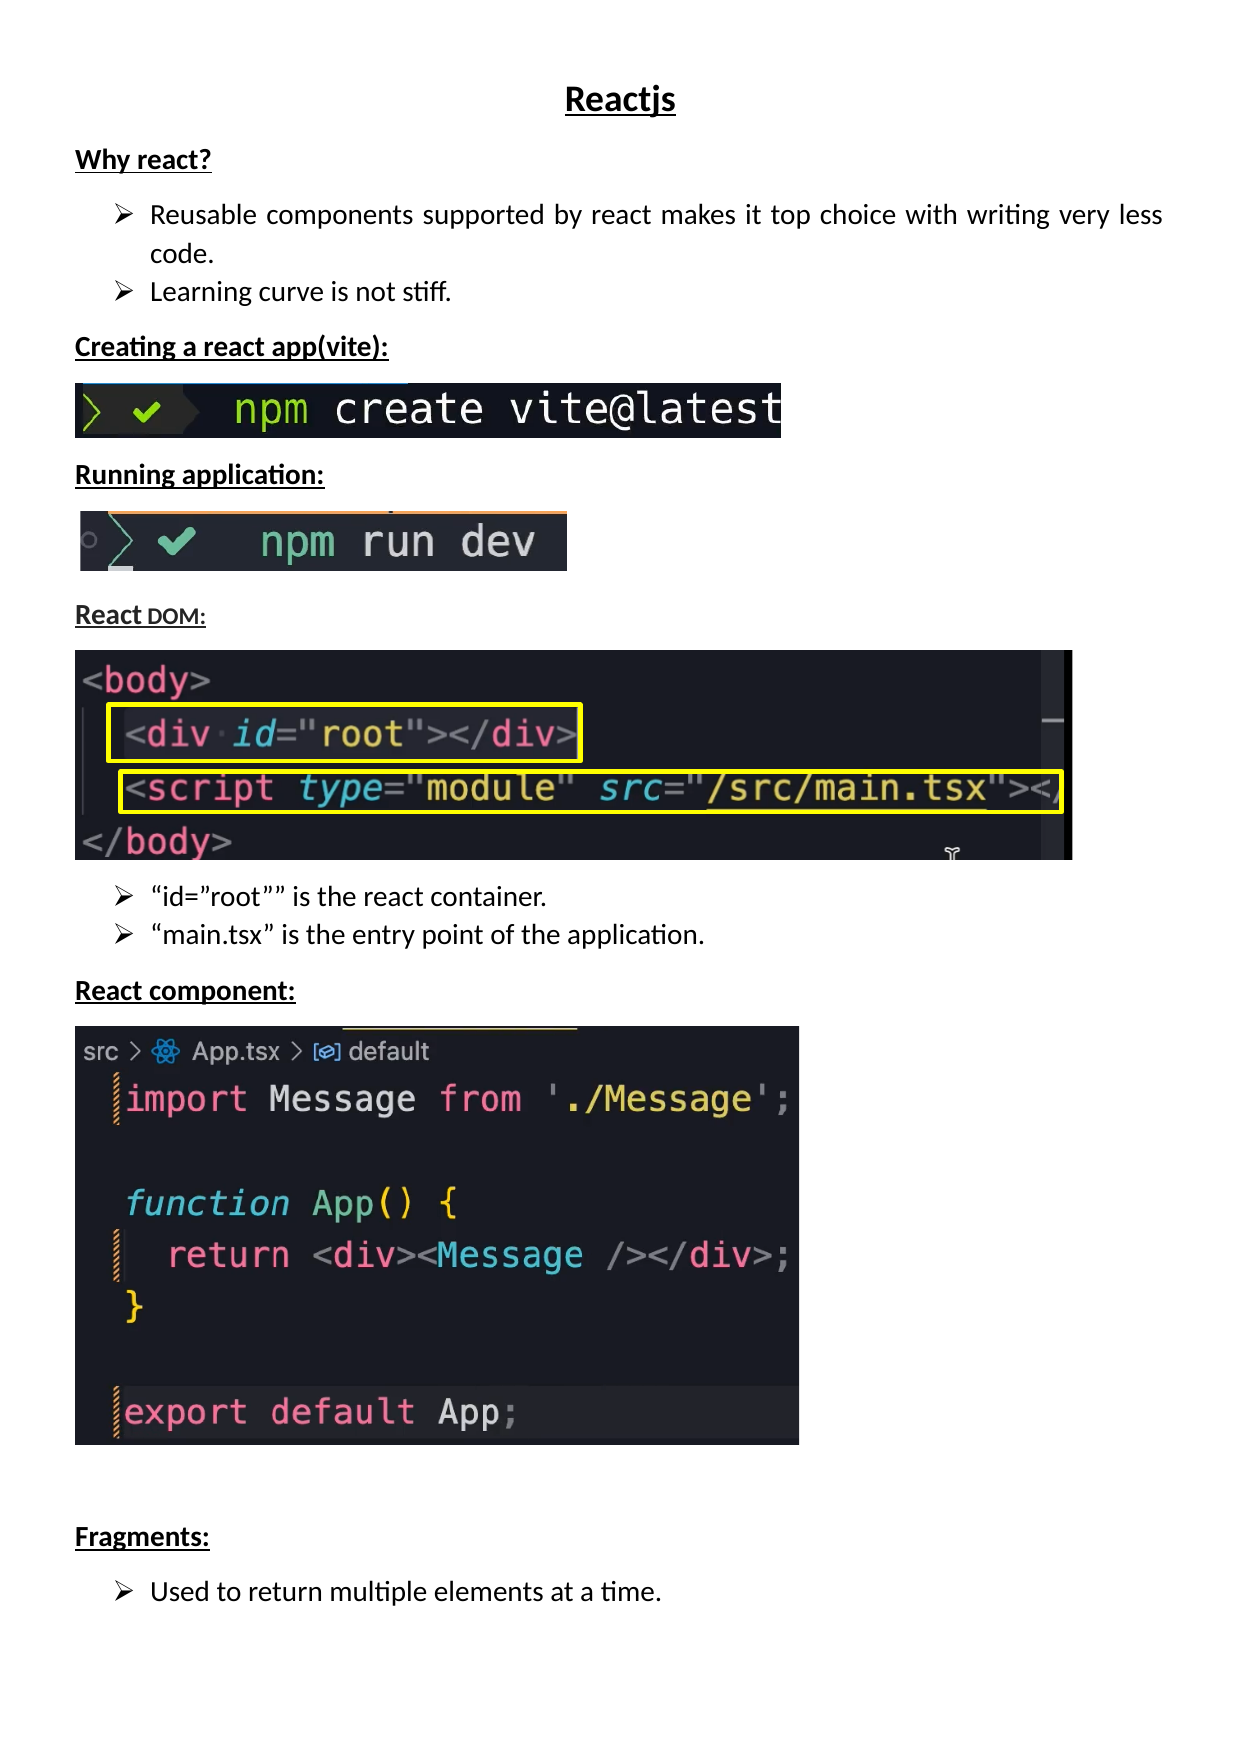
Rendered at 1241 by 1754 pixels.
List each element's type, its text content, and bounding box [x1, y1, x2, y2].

list Used to return multiple elements at a time. [112, 1573, 1165, 1609]
picture [75, 650, 1073, 860]
picture [80, 511, 567, 571]
list Reusable components supported by react makes it top choice with writing very less code. [112, 196, 1165, 270]
text Creating a react app(vite): [75, 328, 1165, 364]
picture [75, 383, 781, 438]
text Reactjs [75, 75, 1165, 121]
list “main.tsx” is the entry point of the application. [112, 916, 1165, 952]
text Running application: [75, 456, 1165, 492]
text React DOM: [75, 596, 1165, 631]
picture [75, 1026, 800, 1445]
text Fragments: [75, 1518, 1165, 1554]
list Learning curve is not stiff. [112, 273, 1165, 309]
text Why react? [75, 141, 1165, 177]
text React component: [75, 972, 1165, 1007]
list “id=”root”” is the react container. [112, 878, 1165, 914]
